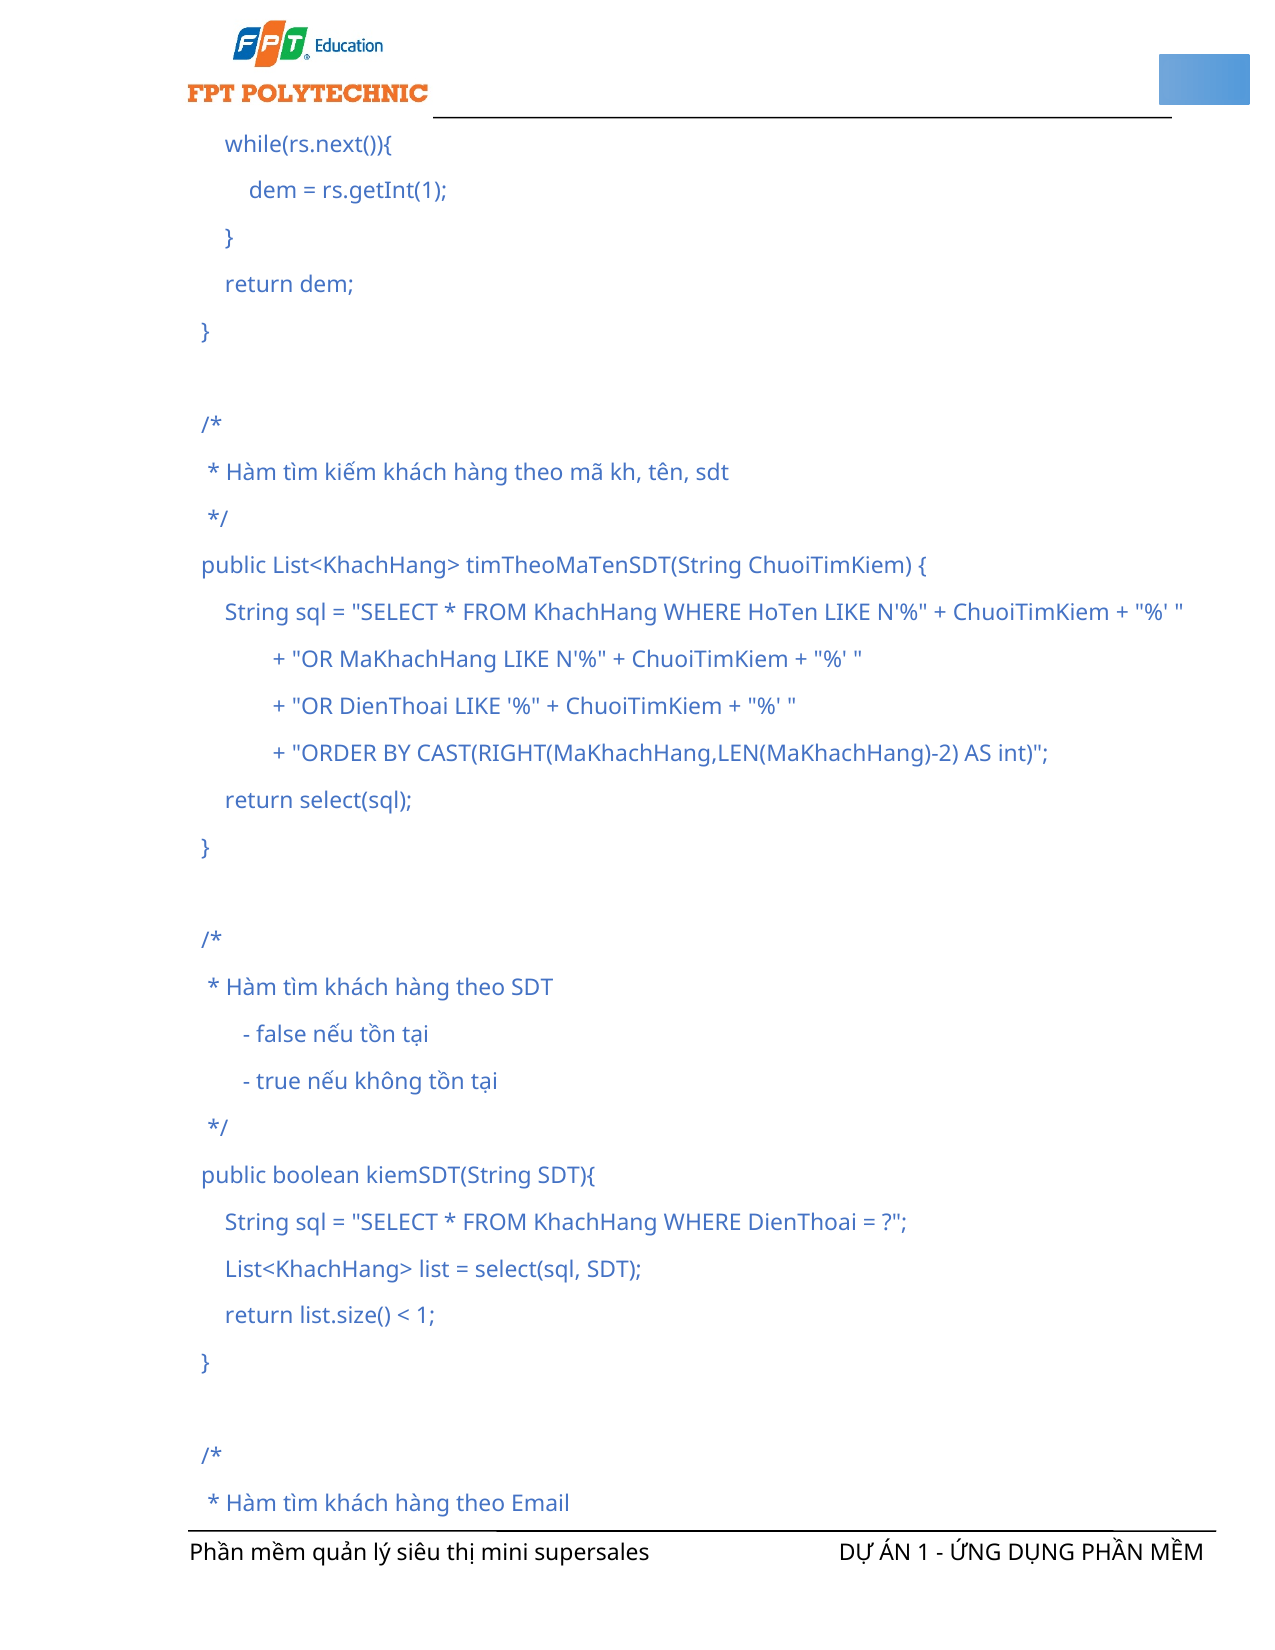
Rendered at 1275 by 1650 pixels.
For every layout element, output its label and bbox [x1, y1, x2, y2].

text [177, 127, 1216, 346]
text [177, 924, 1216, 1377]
picture [179, 8, 433, 118]
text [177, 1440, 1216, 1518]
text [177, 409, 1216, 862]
